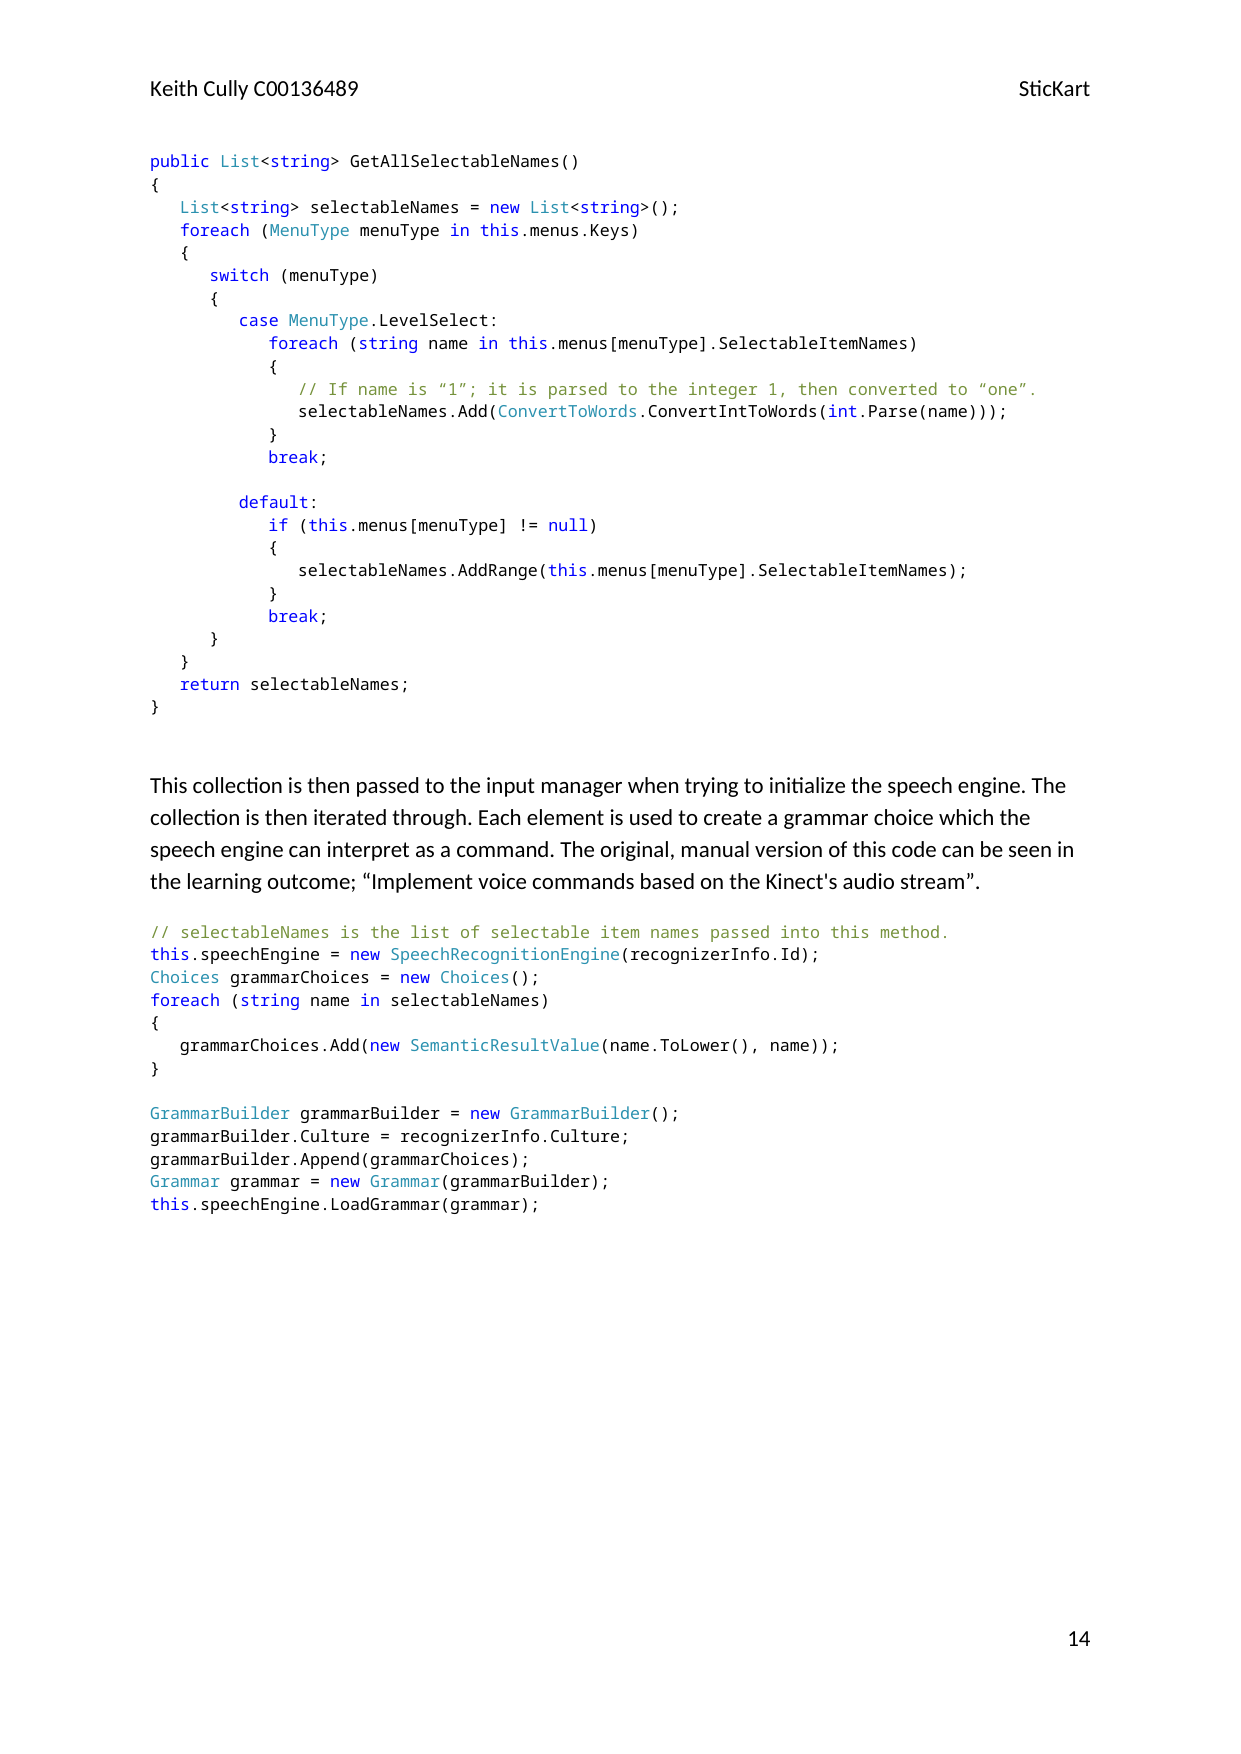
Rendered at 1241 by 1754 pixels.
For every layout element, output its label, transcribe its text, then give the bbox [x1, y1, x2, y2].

text case MenuType.LevelSelect: [239, 309, 1090, 332]
text { [179, 241, 1090, 263]
text Choices grammarChoices = new Choices(); [150, 966, 1090, 988]
text } [268, 581, 1090, 604]
text List<string> selectableNames = new List<string>(); [179, 195, 1090, 218]
text foreach (MenuType menuType in this.menus.Keys) [179, 218, 1090, 241]
text this.speechEngine = new SpeechRecognitionEngine(recognizerInfo.Id); [150, 943, 1090, 966]
text this.speechEngine.LoadGrammar(grammar); [150, 1193, 1090, 1216]
text grammarChoices.Add(new SemanticResultValue(name.ToLower(), name)); [179, 1034, 1090, 1057]
text grammarBuilder.Append(grammarChoices); [150, 1147, 1090, 1170]
text } [179, 649, 1090, 672]
text { [268, 354, 1090, 377]
text switch (menuType) [209, 263, 1090, 286]
text GrammarBuilder grammarBuilder = new GrammarBuilder(); [150, 1102, 1090, 1125]
text selectableNames.Add(ConvertToWords.ConvertIntToWords(int.Parse(name))); [298, 400, 1090, 422]
text Grammar grammar = new Grammar(grammarBuilder); [150, 1170, 1090, 1193]
text { [268, 536, 1090, 559]
text selectableNames.AddRange(this.menus[menuType].SelectableItemNames); [298, 559, 1090, 581]
text public List<string> GetAllSelectableNames() [150, 150, 1090, 173]
text grammarBuilder.Culture = recognizerInfo.Culture; [150, 1125, 1090, 1147]
text if (this.menus[menuType] != null) [268, 513, 1090, 536]
text // selectableNames is the list of selectable item names passed into this method. [150, 920, 1090, 943]
text foreach (string name in this.menus[menuType].SelectableItemNames) [268, 332, 1090, 354]
text { [209, 286, 1090, 309]
text This collection is then passed to the input manager when trying to initialize the speech engine. The collection is then iterated through. Each element is used to create a grammar choice which the speech engine can interpret as a command. The original, manual version of this code can be seen in the learning outcome; “Implement voice commands based on the Kinect's audio stream”. [150, 771, 1090, 895]
text } [150, 695, 1090, 718]
text { [150, 173, 1090, 195]
text default: [239, 491, 1090, 513]
text } [209, 627, 1090, 649]
text foreach (string name in selectableNames) [150, 988, 1090, 1011]
text break; [268, 445, 1090, 468]
text } [268, 422, 1090, 445]
text // If name is “1”; it is parsed to the integer 1, then converted to “one”. [298, 377, 1090, 400]
text } [150, 1057, 1090, 1079]
text { [150, 1011, 1090, 1034]
text break; [268, 604, 1090, 627]
text return selectableNames; [179, 672, 1090, 695]
